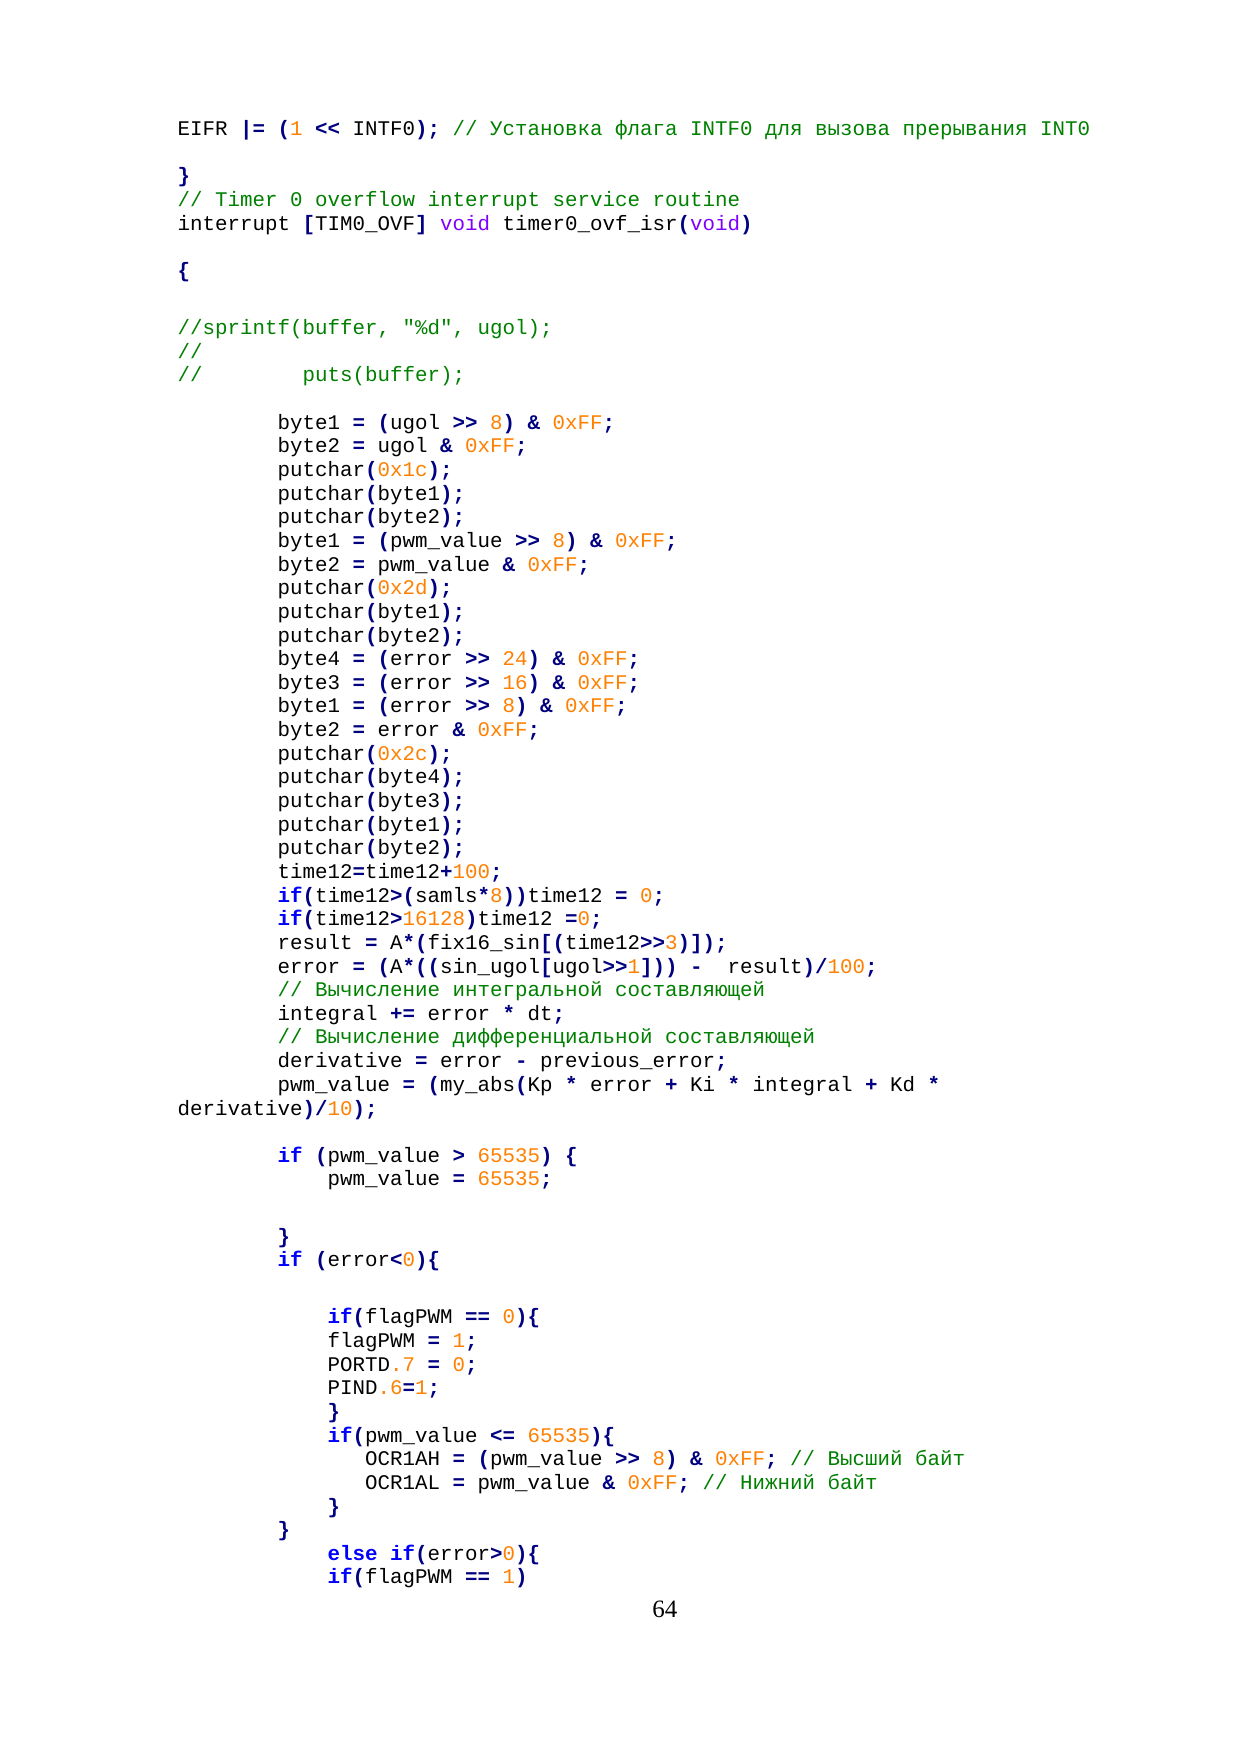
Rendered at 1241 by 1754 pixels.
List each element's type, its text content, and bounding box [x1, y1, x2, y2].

text putchar(byte1); [177, 601, 1152, 624]
text // Timer 0 overflow interrupt service routine [177, 189, 1152, 213]
text putchar(byte2); [177, 624, 1152, 648]
text if(flagPWM == 1) [177, 1567, 1152, 1590]
text putchar(byte4); [177, 766, 1152, 790]
text PIND.6=1; [177, 1377, 1152, 1401]
text pwm_value = 65535; [177, 1168, 1152, 1192]
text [177, 1448, 1152, 1472]
text putchar(0x1c); [177, 459, 1152, 483]
text putchar(byte2); [177, 837, 1152, 861]
text PORTD.7 = 0; [177, 1354, 1152, 1377]
text derivative = error - previous_error; [177, 1050, 1152, 1074]
text putchar(0x2c); [177, 743, 1152, 766]
text putchar(0x2d); [177, 577, 1152, 601]
text putchar(byte3); [177, 790, 1152, 814]
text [177, 1472, 1152, 1496]
text } [177, 1519, 1152, 1543]
text putchar(byte1); [177, 483, 1152, 506]
text } [177, 1226, 1152, 1249]
text result = A*(fix16_sin[(time12>>3)]); [177, 932, 1152, 956]
text if (error<0){ [177, 1249, 1152, 1273]
text // puts(buffer); [177, 364, 1152, 388]
text byte1 = (error >> 8) & 0xFF; [177, 696, 1152, 719]
text // Вычисление интегральной составляющей [177, 979, 1152, 1003]
text // [177, 341, 1152, 364]
text } [177, 1401, 1152, 1425]
text byte1 = (pwm_value >> 8) & 0xFF; [177, 530, 1152, 554]
text byte2 = error & 0xFF; [177, 719, 1152, 743]
text putchar(byte1); [177, 814, 1152, 837]
text // Вычисление дифференциальной составляющей [177, 1027, 1152, 1050]
text byte1 = (ugol >> 8) & 0xFF; [177, 412, 1152, 435]
text interrupt [TIM0_OVF] void timer0_ovf_isr(void) [177, 213, 1152, 236]
text if(flagPWM == 0){ [177, 1306, 1152, 1330]
text byte4 = (error >> 24) & 0xFF; [177, 648, 1152, 672]
text integral += error * dt; [177, 1003, 1152, 1027]
text } [177, 165, 1152, 189]
text putchar(byte2); [177, 506, 1152, 530]
text if(time12>16128)time12 =0; [177, 908, 1152, 932]
text EIFR |= (1 << INTF0); // Установка флага INTF0 для вызова прерывания INT0 [177, 118, 1152, 142]
text else if(error>0){ [177, 1543, 1152, 1567]
text if(pwm_value <= 65535){ [177, 1425, 1152, 1448]
text { [177, 260, 1152, 284]
text } [177, 1496, 1152, 1519]
text //sprintf(buffer, "%d", ugol); [177, 317, 1152, 341]
text pwm_value = (my_abs(Kp * error + Ki * integral + Kd * derivative)/10); [177, 1074, 1152, 1121]
text byte2 = pwm_value & 0xFF; [177, 554, 1152, 577]
text error = (A*((sin_ugol[ugol>>1])) - result)/100; [177, 956, 1152, 979]
text flagPWM = 1; [177, 1330, 1152, 1354]
text byte2 = ugol & 0xFF; [177, 435, 1152, 459]
text byte3 = (error >> 16) & 0xFF; [177, 672, 1152, 696]
text if(time12>(samls*8))time12 = 0; [177, 885, 1152, 908]
text if (pwm_value > 65535) { [177, 1145, 1152, 1168]
text time12=time12+100; [177, 861, 1152, 885]
